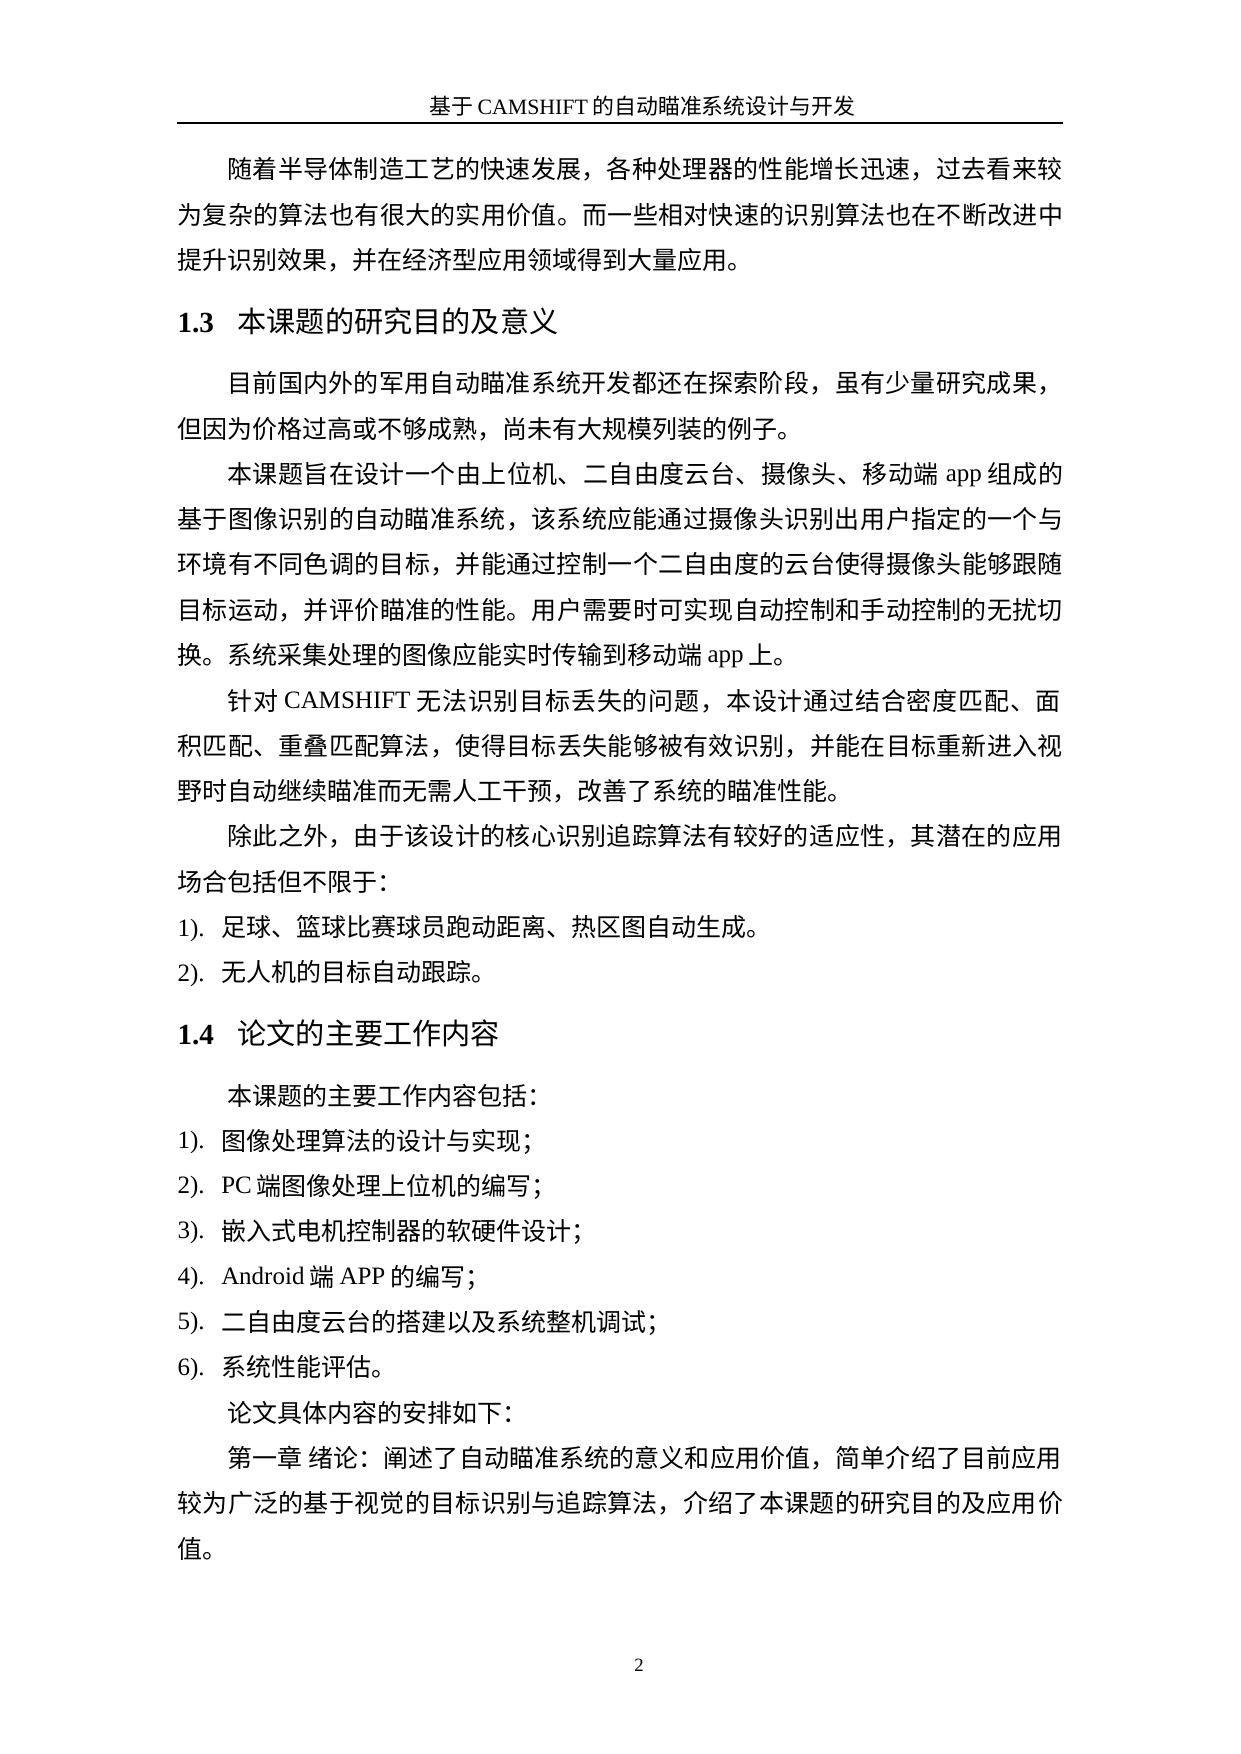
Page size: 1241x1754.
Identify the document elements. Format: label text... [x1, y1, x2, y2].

text 本课题的主要工作内容包括： [177, 1076, 1063, 1112]
list 图像处理算法的设计与实现； [177, 1121, 1063, 1157]
list 系统性能评估。 [177, 1348, 1063, 1384]
list 足球、篮球比赛球员跑动距离、热区图自动生成。 [177, 907, 1063, 944]
text 随着半导体制造工艺的快速发展，各种处理器的性能增长迅速，过去看来较为复杂的算法也有很大的实用价值。而一些相对快速的识别算法也在不断改进中提升识别效果，并在经济型应用领域得到大量应用。 [177, 150, 1063, 277]
text 本课题旨在设计一个由上位机、二自由度云台、摄像头、移动端app组成的基于图像识别的自动瞄准系统，该系统应能通过摄像头识别出用户指定的一个与环境有不同色调的目标，并能通过控制一个二自由度的云台使得摄像头能够跟随目标运动，并评价瞄准的性能。用户需要时可实现自动控制和手动控制的无扰切换。系统采集处理的图像应能实时传输到移动端app上。 [177, 454, 1063, 672]
text 论文具体内容的安排如下： [177, 1393, 1063, 1429]
list Android端APP的编写； [177, 1257, 1063, 1293]
text 目前国内外的军用自动瞄准系统开发都还在探索阶段，虽有少量研究成果，但因为价格过高或不够成熟，尚未有大规模列装的例子。 [177, 364, 1063, 445]
text 第一章 绪论：阐述了自动瞄准系统的意义和应用价值，简单介绍了目前应用较为广泛的基于视觉的目标识别与追踪算法，介绍了本课题的研究目的及应用价值。 [177, 1438, 1063, 1565]
list 无人机的目标自动跟踪。 [177, 953, 1063, 989]
text 针对CAMSHIFT无法识别目标丢失的问题，本设计通过结合密度匹配、面积匹配、重叠匹配算法，使得目标丢失能够被有效识别，并能在目标重新进入视野时自动继续瞄准而无需人工干预，改善了系统的瞄准性能。 [177, 681, 1063, 808]
text 除此之外，由于该设计的核心识别追踪算法有较好的适应性，其潜在的应用场合包括但不限于： [177, 817, 1063, 898]
subtitle 论文的主要工作内容 [177, 1011, 1063, 1053]
list 二自由度云台的搭建以及系统整机调试； [177, 1302, 1063, 1339]
subtitle 本课题的研究目的及意义 [177, 298, 1063, 341]
list 嵌入式电机控制器的软硬件设计； [177, 1212, 1063, 1248]
list PC端图像处理上位机的编写； [177, 1167, 1063, 1203]
